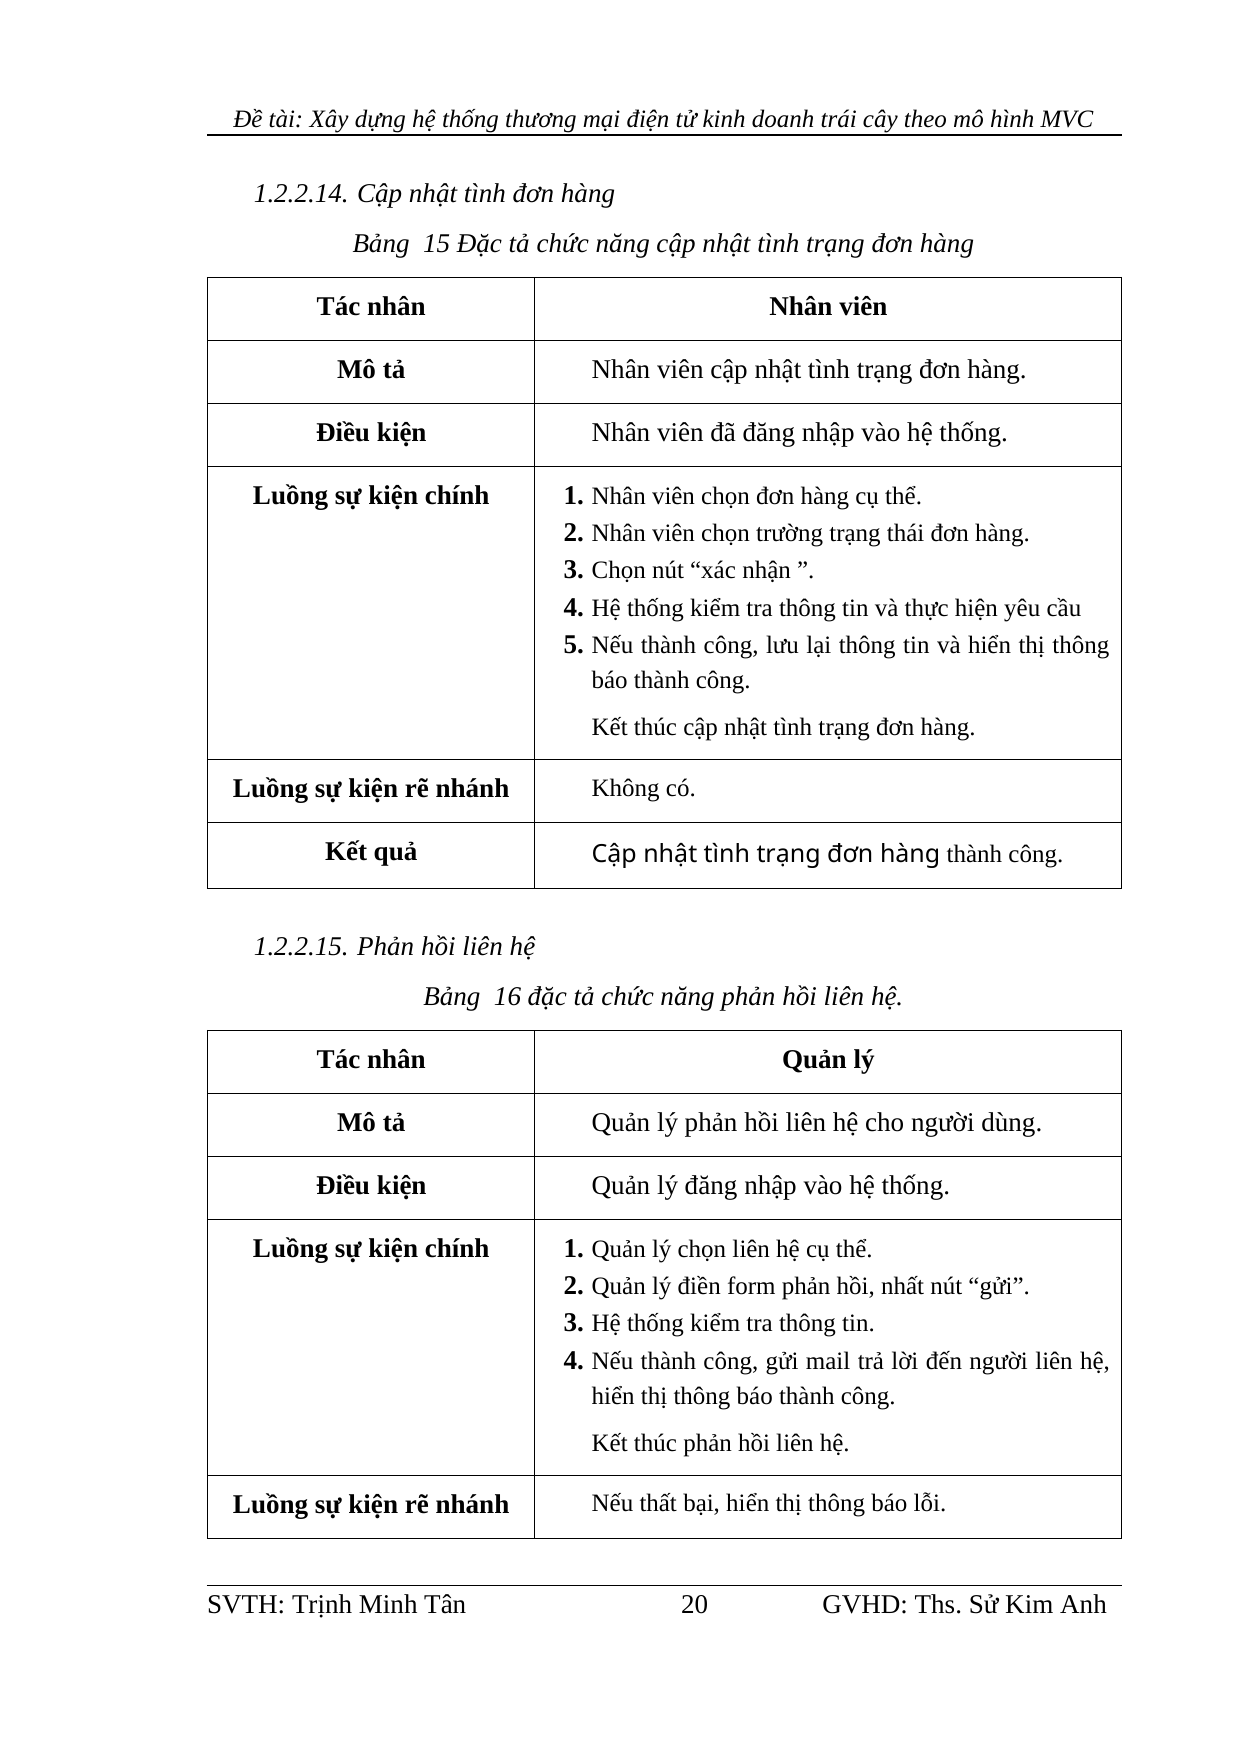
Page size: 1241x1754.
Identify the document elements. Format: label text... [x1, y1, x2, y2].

table_cell Quản lý đăng nhập vào hệ thống. [535, 1157, 1121, 1218]
table_cell Nhân viên đã đăng nhập vào hệ thống. [535, 404, 1121, 466]
table_cell Nhân viên cập nhật tình trạng đơn hàng. [535, 341, 1121, 403]
table_cell Điều kiện [208, 1157, 534, 1218]
text Bảng 15 Đặc tả chức năng cập nhật tình trạng đơn hàng [207, 227, 1122, 258]
table_cell Quản lý phản hồi liên hệ cho người dùng. [535, 1094, 1121, 1156]
table_cell Quản lý chọn liên hệ cụ thể. Quản lý điền form phản hồi, nhất nút “gửi”. Hệ thống kiểm tra thông tin. Nếu thành công, gửi mail trả lời đến người liên hệ, hiển thị thông báo thành công. Kết thúc phản hồi liên hệ. [535, 1220, 1121, 1475]
table_header Tác nhân [208, 278, 534, 340]
table_cell Điều kiện [208, 404, 534, 466]
table_cell Luồng sự kiện rẽ nhánh [208, 1476, 534, 1538]
table_cell Kết quả [208, 823, 534, 888]
table_cell Cập nhật tình trạng đơn hàng thành công. [535, 823, 1121, 888]
subtitle Cập nhật tình đơn hàng [254, 177, 1122, 208]
table_cell Không có. [535, 760, 1121, 822]
table_cell Luồng sự kiện chính [208, 1220, 534, 1475]
table_cell Luồng sự kiện rẽ nhánh [208, 760, 534, 822]
table_header Nhân viên [535, 278, 1121, 340]
table_cell Mô tả [208, 1094, 534, 1156]
table_header Tác nhân [208, 1031, 534, 1093]
table_header Quản lý [535, 1031, 1121, 1093]
table_cell Nếu thất bại, hiển thị thông báo lỗi. [535, 1476, 1121, 1538]
text Bảng 16 đặc tả chức năng phản hồi liên hệ. [207, 980, 1122, 1011]
subtitle Phản hồi liên hệ [254, 930, 1122, 961]
table_cell Luồng sự kiện chính [208, 467, 534, 759]
table_cell Nhân viên chọn đơn hàng cụ thể. Nhân viên chọn trường trạng thái đơn hàng. Chọn nút “xác nhận ”. Hệ thống kiểm tra thông tin và thực hiện yêu cầu Nếu thành công, lưu lại thông tin và hiển thị thông báo thành công. Kết thúc cập nhật tình trạng đơn hàng. [535, 467, 1121, 759]
table_cell Mô tả [208, 341, 534, 403]
